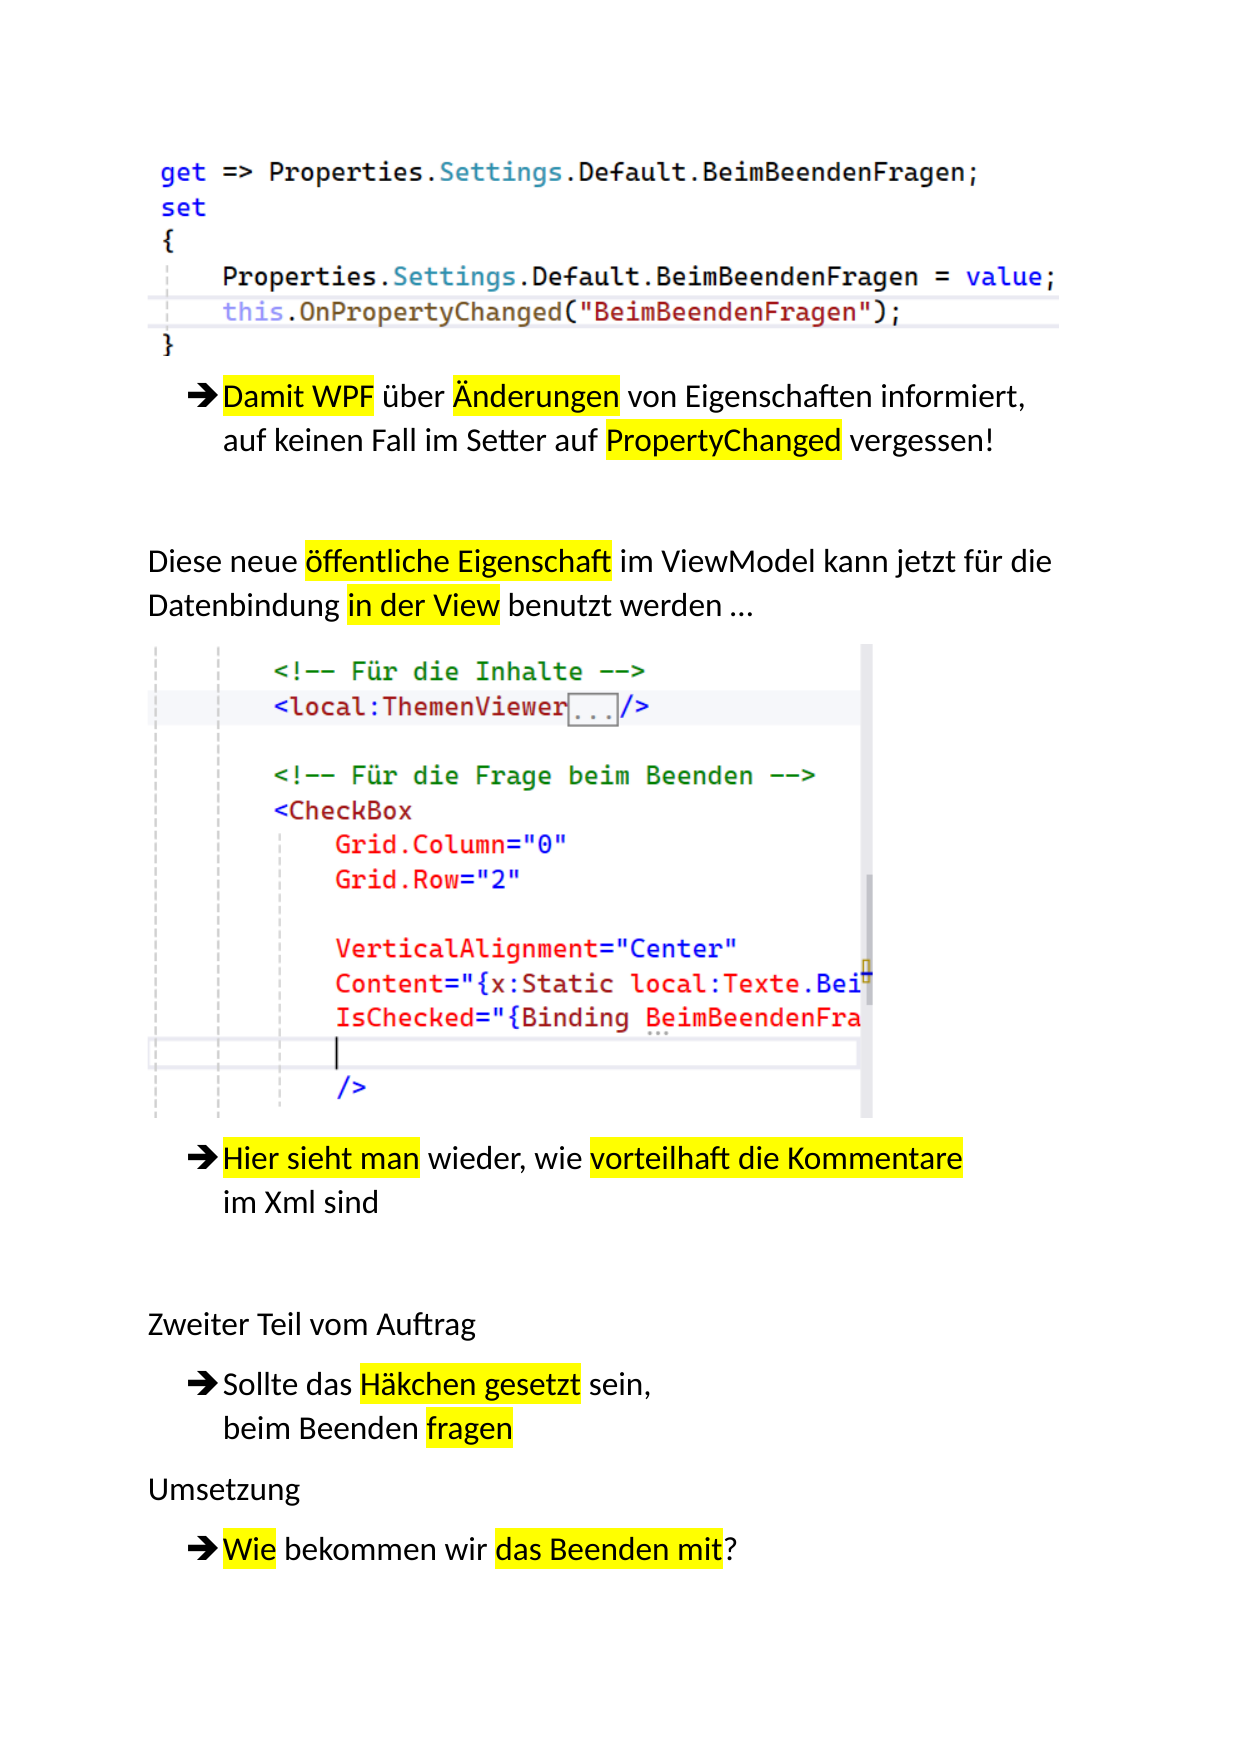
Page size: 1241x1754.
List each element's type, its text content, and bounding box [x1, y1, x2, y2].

text Zweiter Teil vom Auftrag [148, 1302, 1093, 1343]
list Damit WPF über Änderungen von Eigenschaften informiert, auf keinen Fall im Setter auf PropertyChanged vergessen! [185, 375, 1093, 460]
list Hier sieht man wieder, wie vorteilhaft die Kommentare im Xml sind [185, 1137, 1093, 1222]
text Diese neue öffentliche Eigenschaft im ViewModel kann jetzt für die Datenbindung in der View benutzt werden … [148, 540, 1093, 625]
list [185, 1528, 1093, 1613]
list Sollte das Häkchen gesetzt sein, beim Beenden fragen [185, 1363, 1093, 1448]
picture [147, 147, 1059, 356]
picture [147, 644, 873, 1118]
text Umsetzung [148, 1468, 1093, 1508]
